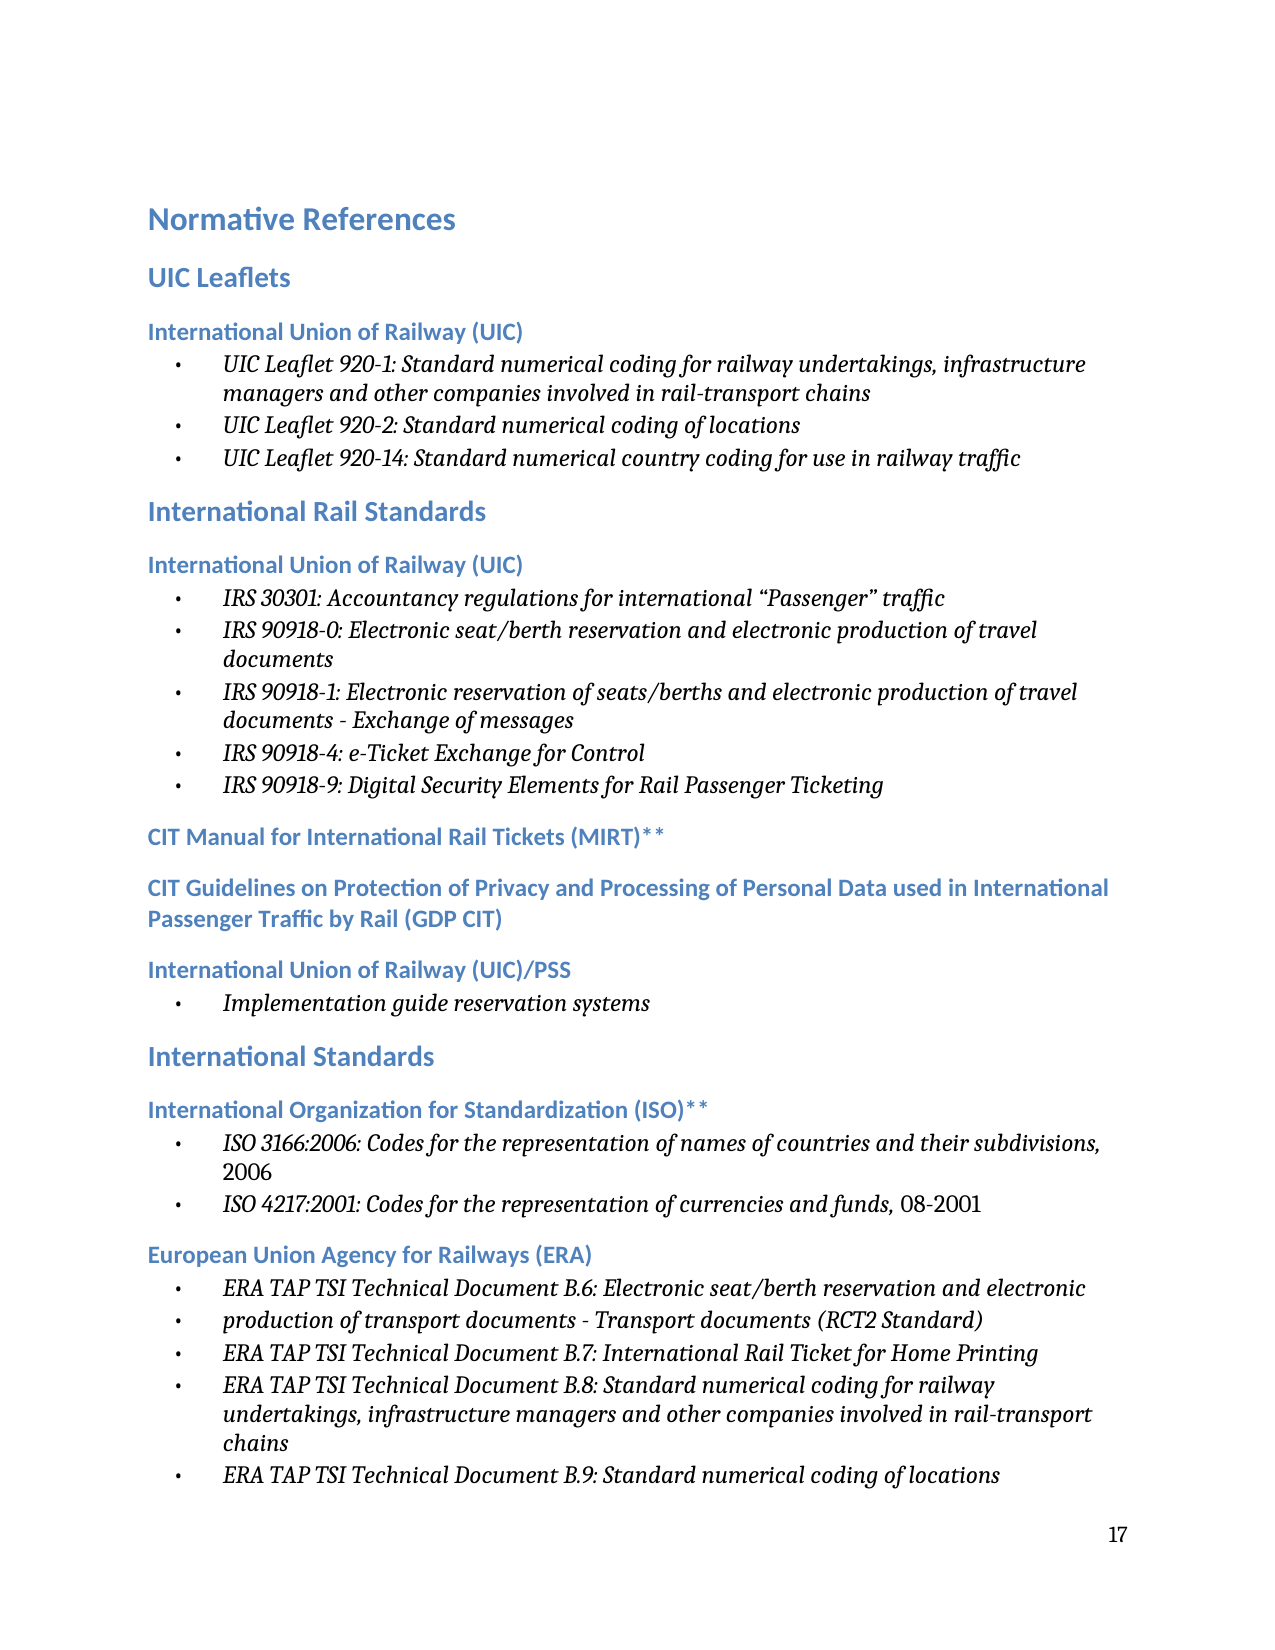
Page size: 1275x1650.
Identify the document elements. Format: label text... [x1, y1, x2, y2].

list IRS 90918-1: Electronic reservation of seats/berths and electronic production of travel documents - Exchange of messages [173, 678, 1127, 735]
list IRS 90918-4: e-Ticket Exchange for Control [173, 739, 1127, 768]
subtitle Normative References [148, 198, 1127, 238]
list production of transport documents - Transport documents (RCT2 Standard) [173, 1306, 1127, 1335]
list ERA TAP TSI Technical Document B.9: Standard numerical coding of locations [173, 1461, 1127, 1490]
list IRS 90918-0: Electronic seat/berth reservation and electronic production of travel documents [173, 616, 1127, 674]
subtitle European Union Agency for Railways (ERA) [148, 1240, 1127, 1270]
list ISO 4217:2001: Codes for the representation of currencies and funds, 08-2001 [173, 1190, 1127, 1219]
subtitle International Union of Railway (UIC)/PSS [148, 954, 1127, 985]
list ERA TAP TSI Technical Document B.7: International Rail Ticket for Home Printing [173, 1339, 1127, 1368]
subtitle International Organization for Standardization (ISO)** [148, 1094, 1127, 1125]
subtitle International Union of Railway (UIC) [148, 550, 1127, 580]
list ERA TAP TSI Technical Document B.6: Electronic seat/berth reservation and electronic [173, 1274, 1127, 1303]
subtitle CIT Guidelines on Protection of Privacy and Processing of Personal Data used in International Passenger Traffic by Rail (GDP CIT) [148, 872, 1127, 933]
subtitle UIC Leaflets [148, 259, 1127, 295]
list UIC Leaflet 920-1: Standard numerical coding for railway undertakings, infrastructure managers and other companies involved in rail-transport chains [173, 350, 1127, 407]
subtitle International Union of Railway (UIC) [148, 316, 1127, 346]
list IRS 90918-9: Digital Security Elements for Rail Passenger Ticketing [173, 771, 1127, 800]
subtitle CIT Manual for International Rail Tickets (MIRT)** [148, 821, 1127, 852]
list ERA TAP TSI Technical Document B.8: Standard numerical coding for railway undertakings, infrastructure managers and other companies involved in rail-transport chains [173, 1371, 1127, 1458]
subtitle International Rail Standards [148, 493, 1127, 529]
list Implementation guide reservation systems [173, 988, 1127, 1017]
subtitle International Standards [148, 1038, 1127, 1074]
list UIC Leaflet 920-14: Standard numerical country coding for use in railway traffic [173, 444, 1127, 472]
list IRS 30301: Accountancy regulations for international “Passenger” traffic [173, 584, 1127, 613]
list UIC Leaflet 920-2: Standard numerical coding of locations [173, 411, 1127, 440]
list ISO 3166:2006: Codes for the representation of names of countries and their subdivisions, 2006 [173, 1129, 1127, 1186]
